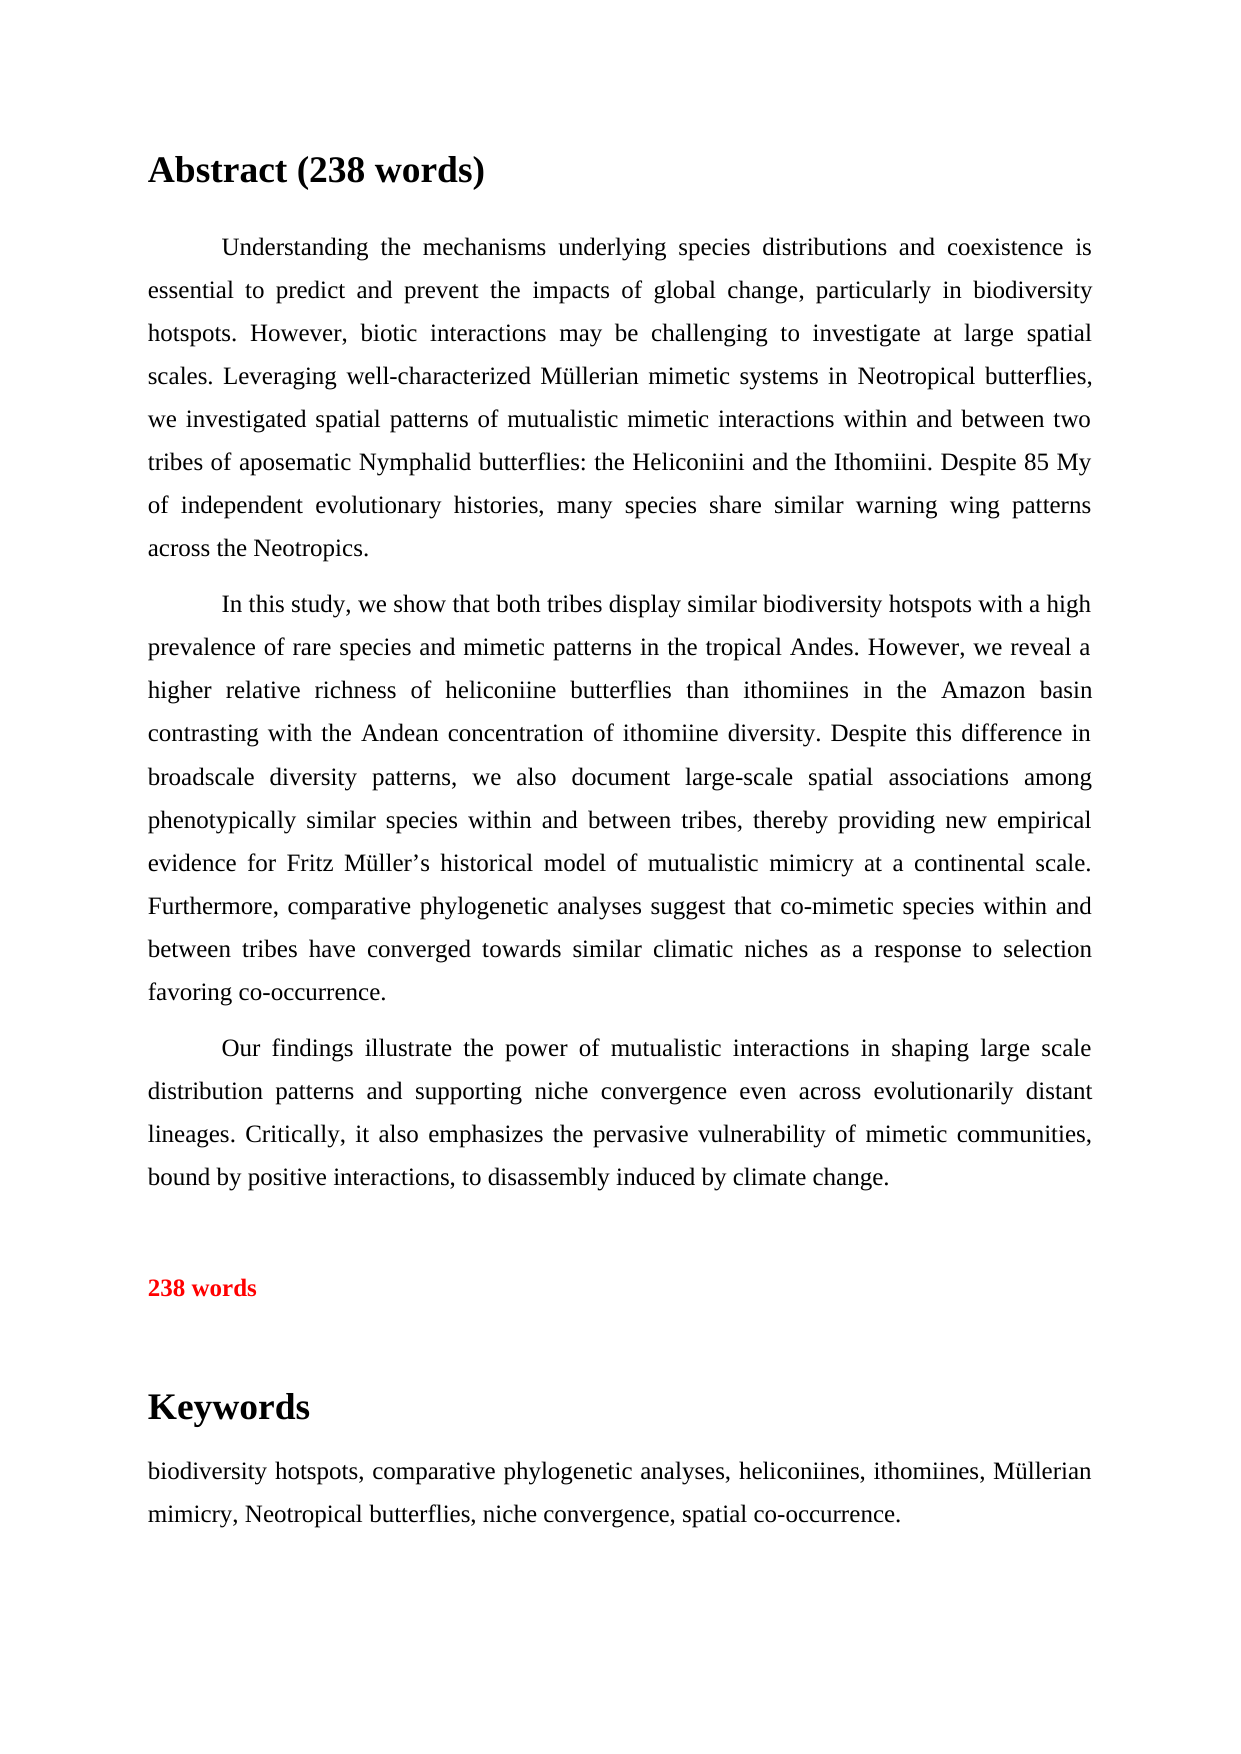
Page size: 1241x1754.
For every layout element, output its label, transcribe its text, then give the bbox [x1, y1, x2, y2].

subtitle Abstract (238 words) [148, 148, 1093, 191]
text biodiversity hotspots, comparative phylogenetic analyses, heliconiines, ithomiines, Müllerian mimicry, Neotropical butterflies, niche convergence, spatial co-occurrence. [148, 1456, 1093, 1528]
text In this study, we show that both tribes display similar biodiversity hotspots with a high prevalence of rare species and mimetic patterns in the tropical Andes. However, we reveal a higher relative richness of heliconiine butterflies than ithomiines in the Amazon basin contrasting with the Andean concentration of ithomiine diversity. Despite this difference in broadscale diversity patterns, we also document large-scale spatial associations among phenotypically similar species within and between tribes, thereby providing new empirical evidence for Fritz Müller’s historical model of mutualistic mimicry at a continental scale. Furthermore, comparative phylogenetic analyses suggest that co-mimetic species within and between tribes have converged towards similar climatic niches as a response to selection favoring co-occurrence. [148, 589, 1093, 1006]
text Our findings illustrate the power of mutualistic interactions in shaping large scale distribution patterns and supporting niche convergence even across evolutionarily distant lineages. Critically, it also emphasizes the pervasive vulnerability of mimetic communities, bound by positive interactions, to disassembly induced by climate change. [148, 1033, 1093, 1191]
text Keywords [148, 1385, 1093, 1428]
text Understanding the mechanisms underlying species distributions and coexistence is essential to predict and prevent the impacts of global change, particularly in biodiversity hotspots. However, biotic interactions may be challenging to investigate at large spatial scales. Leveraging well-characterized Müllerian mimetic systems in Neotropical butterflies, we investigated spatial patterns of mutualistic mimetic interactions within and between two tribes of aposematic Nymphalid butterflies: the Heliconiini and the Ithomiini. Despite 85 My of independent evolutionary histories, many species share similar warning wing patterns across the Neotropics. [148, 232, 1093, 562]
text 238 words [148, 1273, 1093, 1302]
